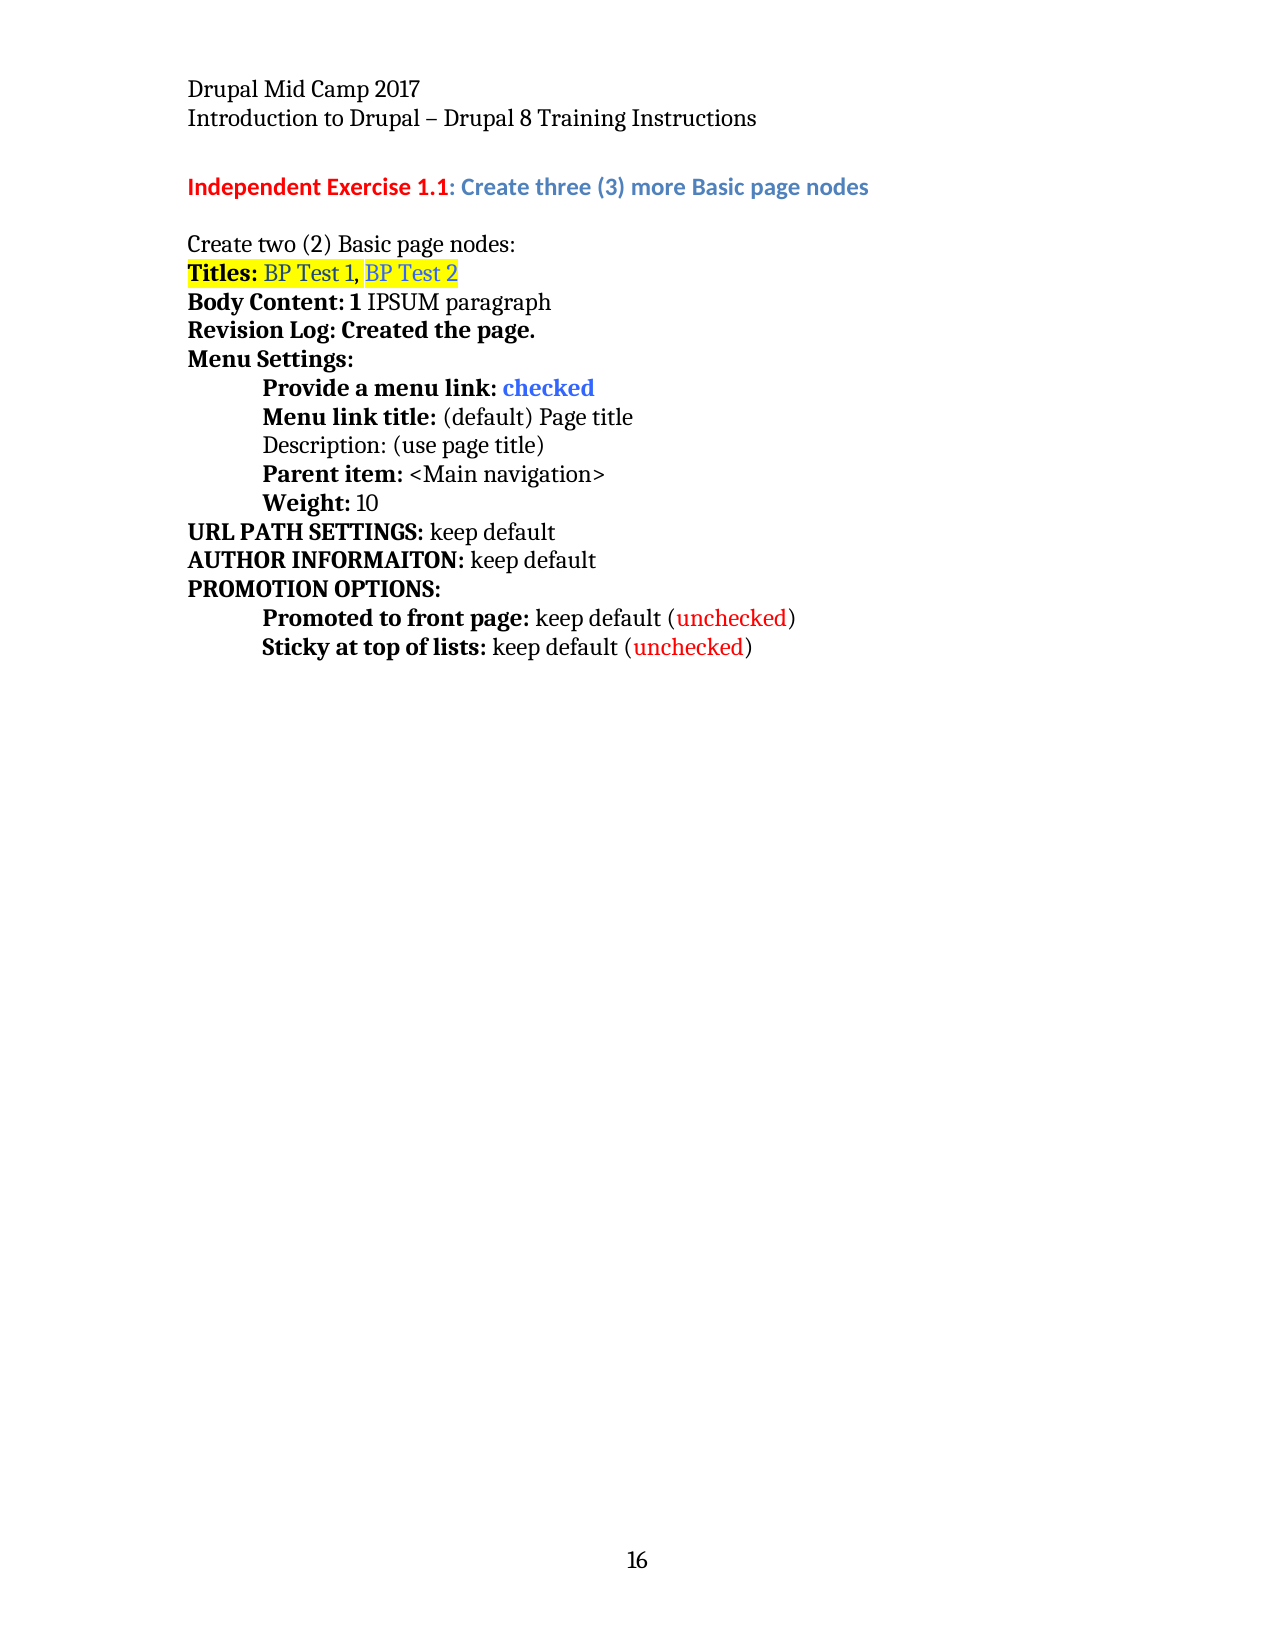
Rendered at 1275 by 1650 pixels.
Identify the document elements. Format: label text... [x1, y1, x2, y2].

text Provide a menu link: checked Menu link title: (default) Page title [187, 374, 1087, 431]
subtitle Independent Exercise 1.1: Create three (3) more Basic page nodes [187, 171, 1087, 201]
text Body Content: 1 IPSUM paragraph Revision Log: Created the page. [187, 288, 1087, 345]
text Create two (2) Basic page nodes: Titles: BP Test 1, BP Test 2 [187, 201, 1087, 288]
text Description: (use page title) Parent item: <Main navigation> Weight: 10 [187, 431, 1087, 518]
text Promoted to front page: keep default (unchecked) Sticky at top of lists: keep default (unchecked) [262, 604, 1087, 661]
text Menu Settings: [187, 345, 1087, 374]
text URL PATH SETTINGS: keep default AUTHOR INFORMAITON: keep default PROMOTION OPTIONS: [187, 518, 1087, 604]
